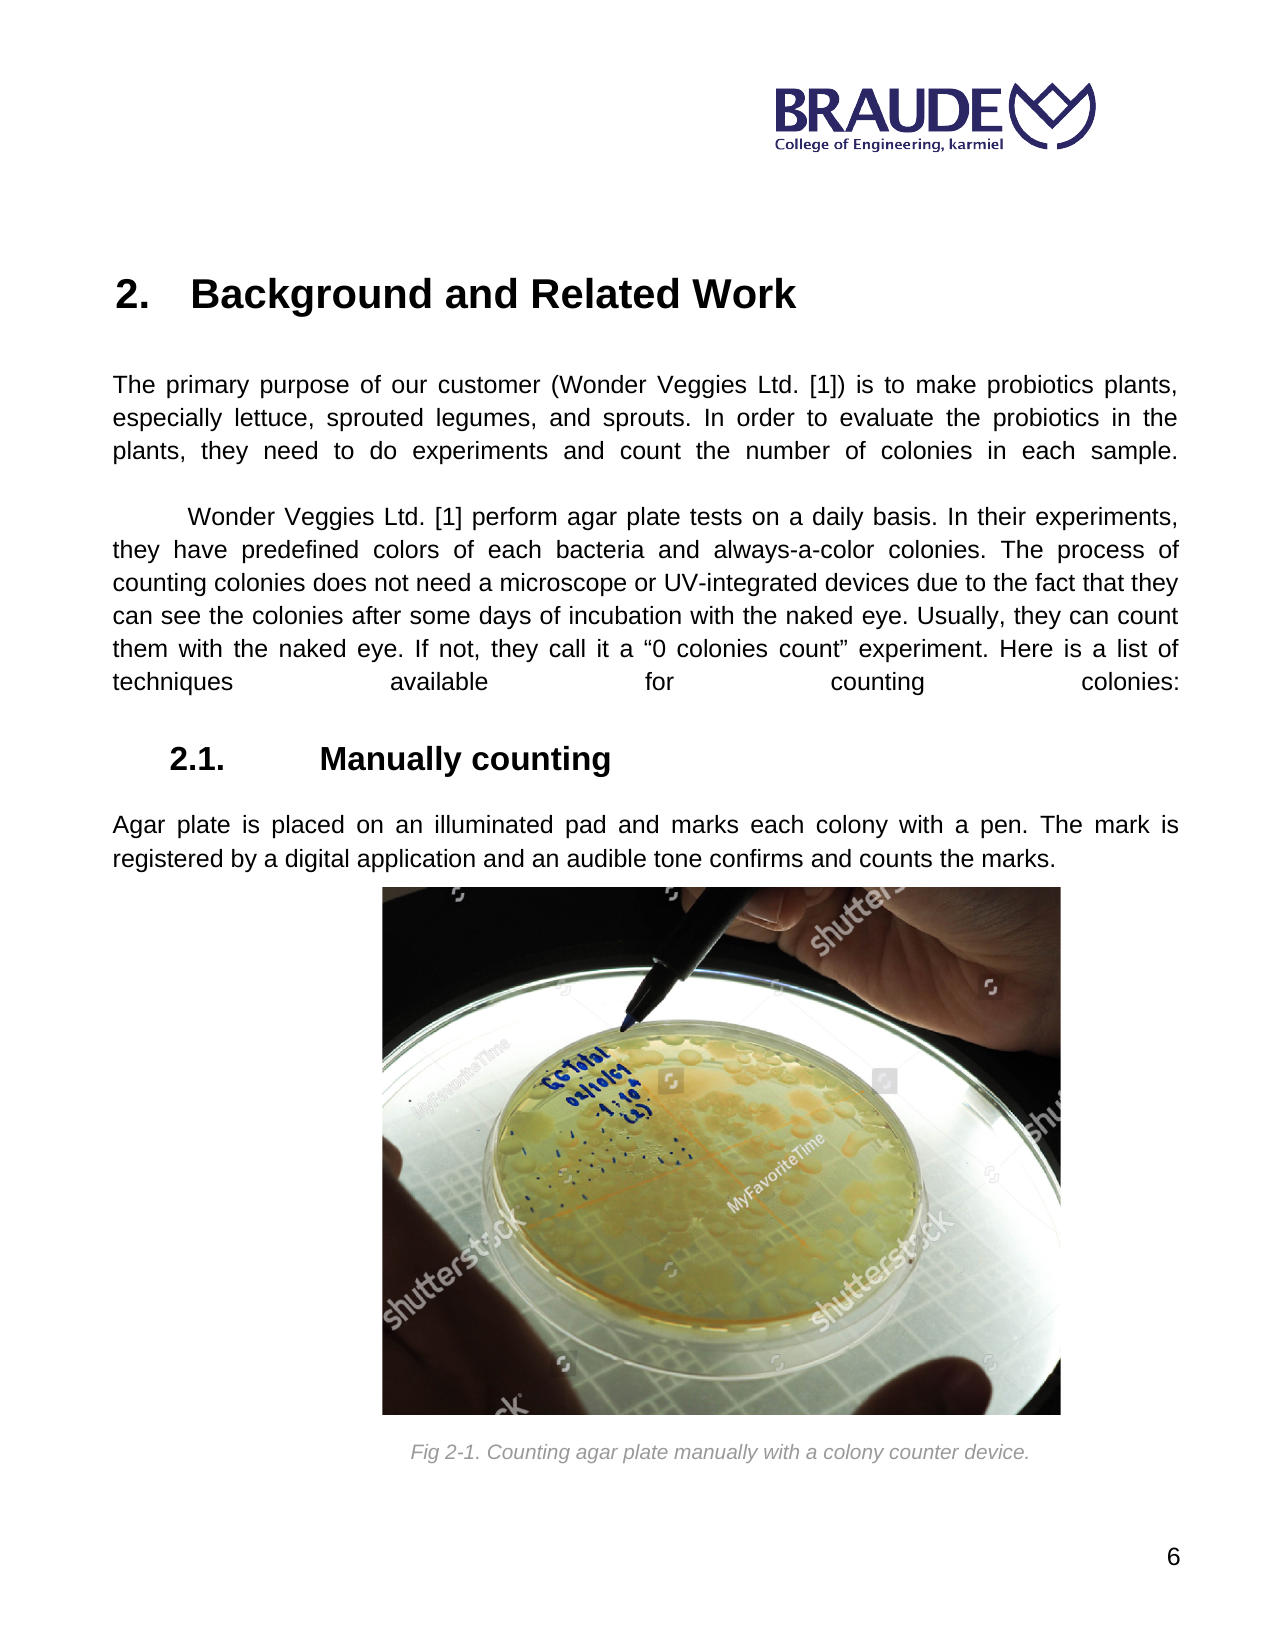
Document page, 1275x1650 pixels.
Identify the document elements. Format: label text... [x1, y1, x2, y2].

table_cell Fig 2-1. Counting agar plate manually with a colony counter device. [263, 1430, 1181, 1478]
subtitle Manually counting [225, 739, 1181, 777]
text Agar plate is placed on an illuminated pad and marks each colony with a pen. The mark is registered by a digital application and an audible tone confirms and counts the marks. [112, 777, 1181, 872]
picture [757, 75, 1106, 157]
text The primary purpose of our customer (Wonder Veggies Ltd. [1]) is to make probiotics plants, especially lettuce, sprouted legumes, and sprouts. In order to evaluate the probiotics in the plants, they need to do experiments and count the number of colonies in each sample. Wonder Veggies Ltd. [1] perform agar plate tests on a daily basis. In their experiments, they have predefined colors of each bacteria and always-a-color colonies. The process of counting colonies does not need a microscope or UV-integrated devices due to the fact that they can see the colonies after some days of incubation with the naked eye. Usually, they can count them with the naked eye. If not, they call it a “0 colonies count” experiment. Here is a list of techniques available for counting colonies: [112, 369, 1181, 728]
subtitle Background and Related Work [150, 269, 1181, 317]
table_header [263, 877, 1181, 1429]
picture [382, 887, 1061, 1415]
